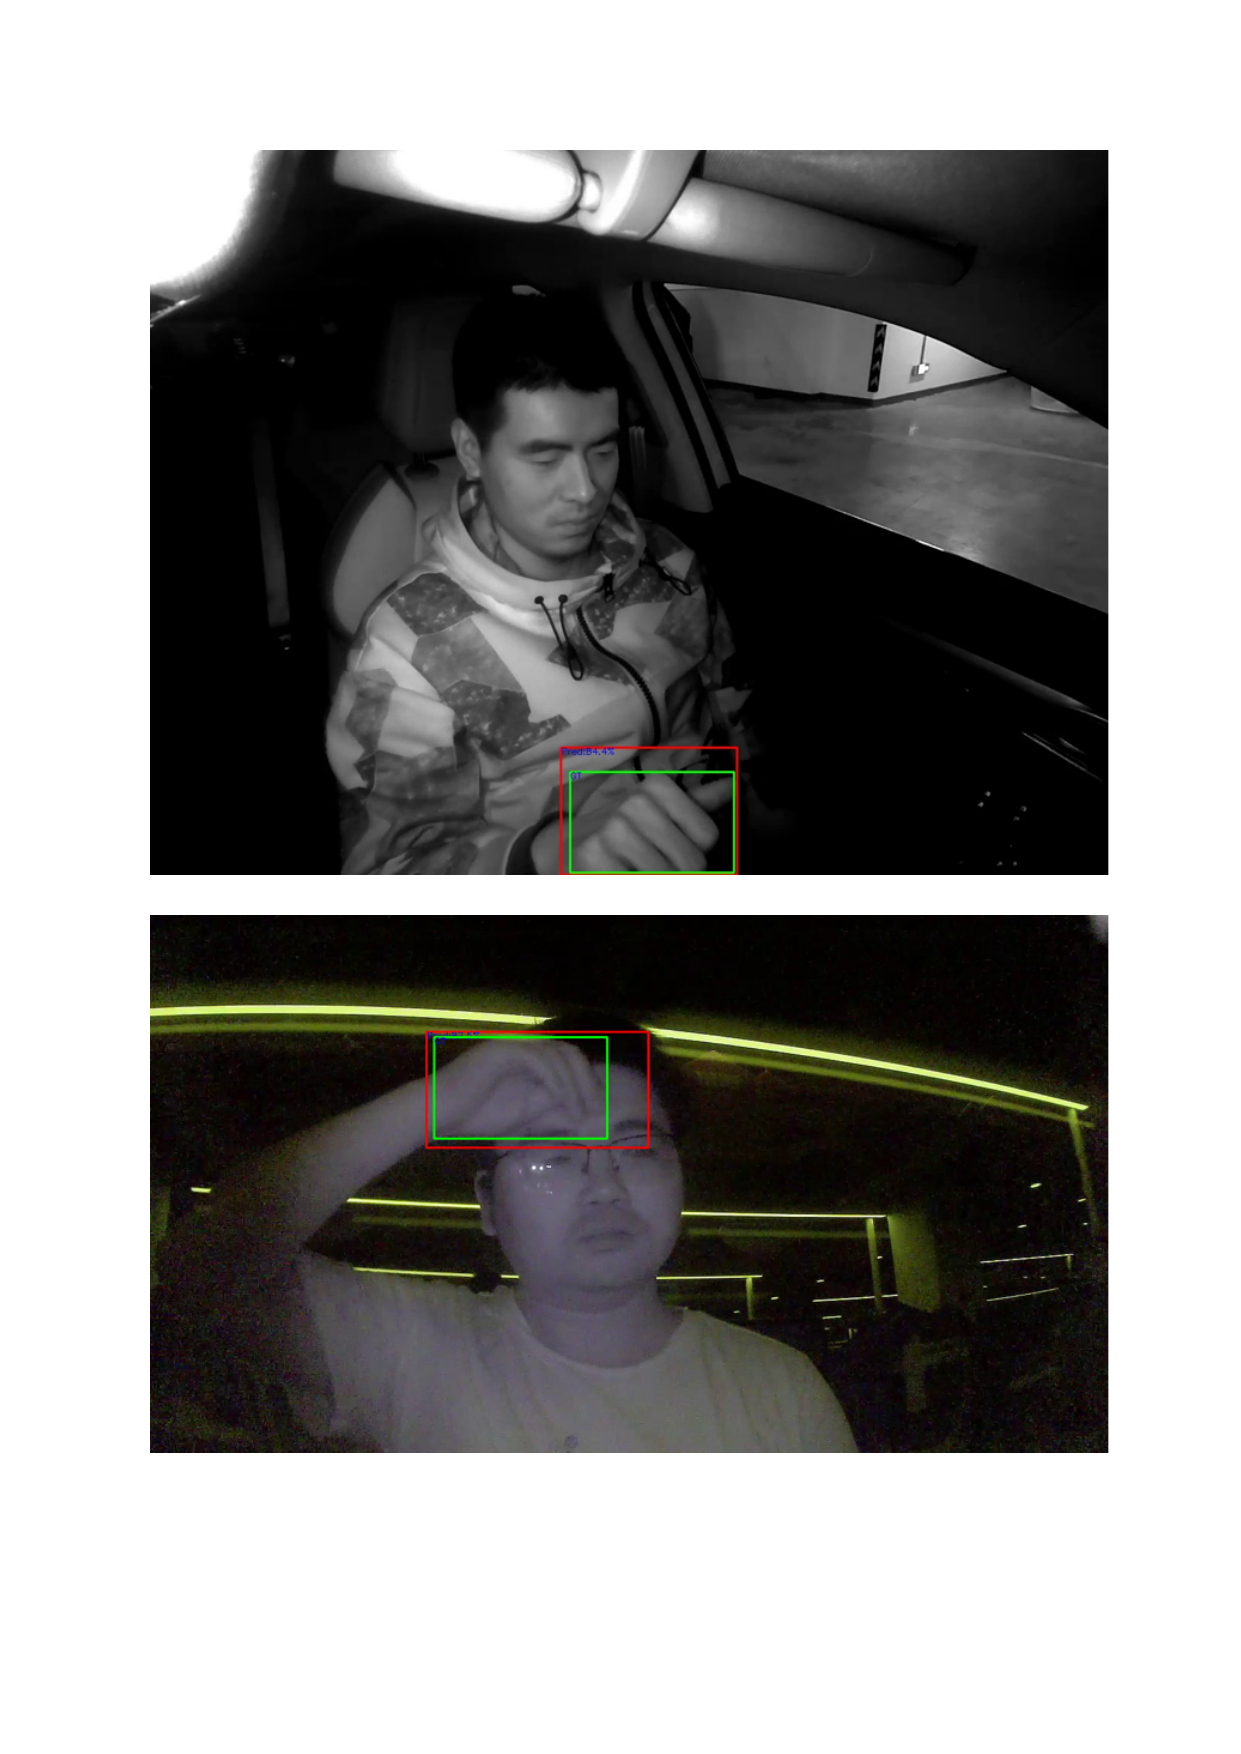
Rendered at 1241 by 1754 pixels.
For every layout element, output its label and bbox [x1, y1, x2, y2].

picture [150, 150, 1109, 875]
picture [150, 915, 1109, 1453]
